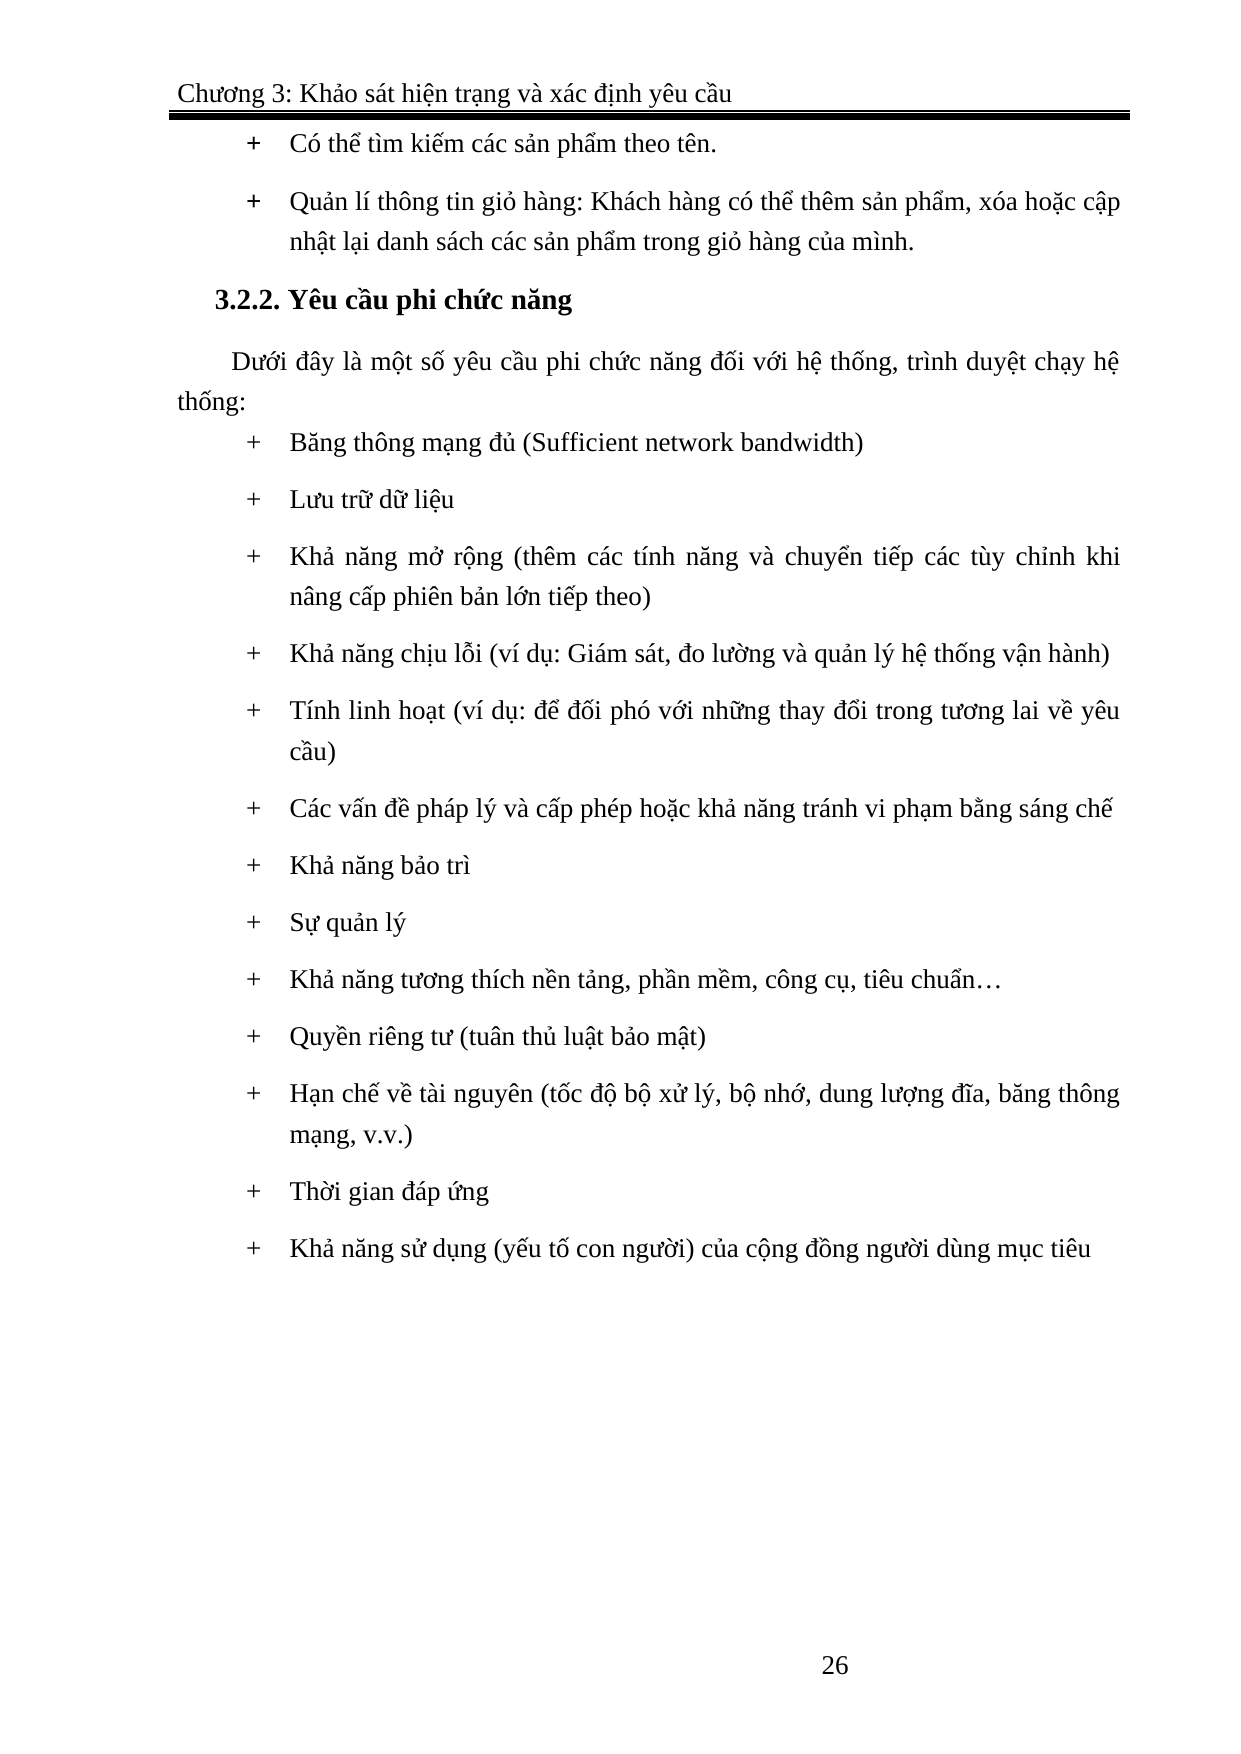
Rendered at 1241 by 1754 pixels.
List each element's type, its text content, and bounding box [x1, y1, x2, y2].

list Hạn chế về tài nguyên (tốc độ bộ xử lý, bộ nhớ, dung lượng đĩa, băng thông mạng, v.v.) [246, 1077, 1122, 1149]
list Sự quản lý [246, 906, 1122, 937]
subtitle 3.2.2. Yêu cầu phi chức năng [177, 282, 1122, 316]
list Khả năng sử dụng (yếu tố con người) của cộng đồng người dùng mục tiêu [246, 1232, 1122, 1263]
list Băng thông mạng đủ (Sufficient network bandwidth) [246, 426, 1122, 457]
list Khả năng mở rộng (thêm các tính năng và chuyển tiếp các tùy chỉnh khi nâng cấp phiên bản lớn tiếp theo) [246, 540, 1122, 611]
list Lưu trữ dữ liệu [246, 483, 1122, 514]
list Có thể tìm kiếm các sản phẩm theo tên. [246, 127, 1122, 159]
list Khả năng bảo trì [246, 849, 1122, 880]
list Khả năng chịu lỗi (ví dụ: Giám sát, đo lường và quản lý hệ thống vận hành) [246, 637, 1122, 668]
list Các vấn đề pháp lý và cấp phép hoặc khả năng tránh vi phạm bằng sáng chế [246, 792, 1122, 823]
list Quyền riêng tư (tuân thủ luật bảo mật) [246, 1020, 1122, 1051]
list Khả năng tương thích nền tảng, phần mềm, công cụ, tiêu chuẩn… [246, 963, 1122, 994]
list Thời gian đáp ứng [246, 1175, 1122, 1206]
text Dưới đây là một số yêu cầu phi chức năng đối với hệ thống, trình duyệt chạy hệ thống: [177, 345, 1122, 416]
list Tính linh hoạt (ví dụ: để đối phó với những thay đổi trong tương lai về yêu cầu) [246, 694, 1122, 766]
list Quản lí thông tin giỏ hàng: Khách hàng có thể thêm sản phẩm, xóa hoặc cập nhật lại danh sách các sản phẩm trong giỏ hàng của mình. [246, 184, 1122, 256]
